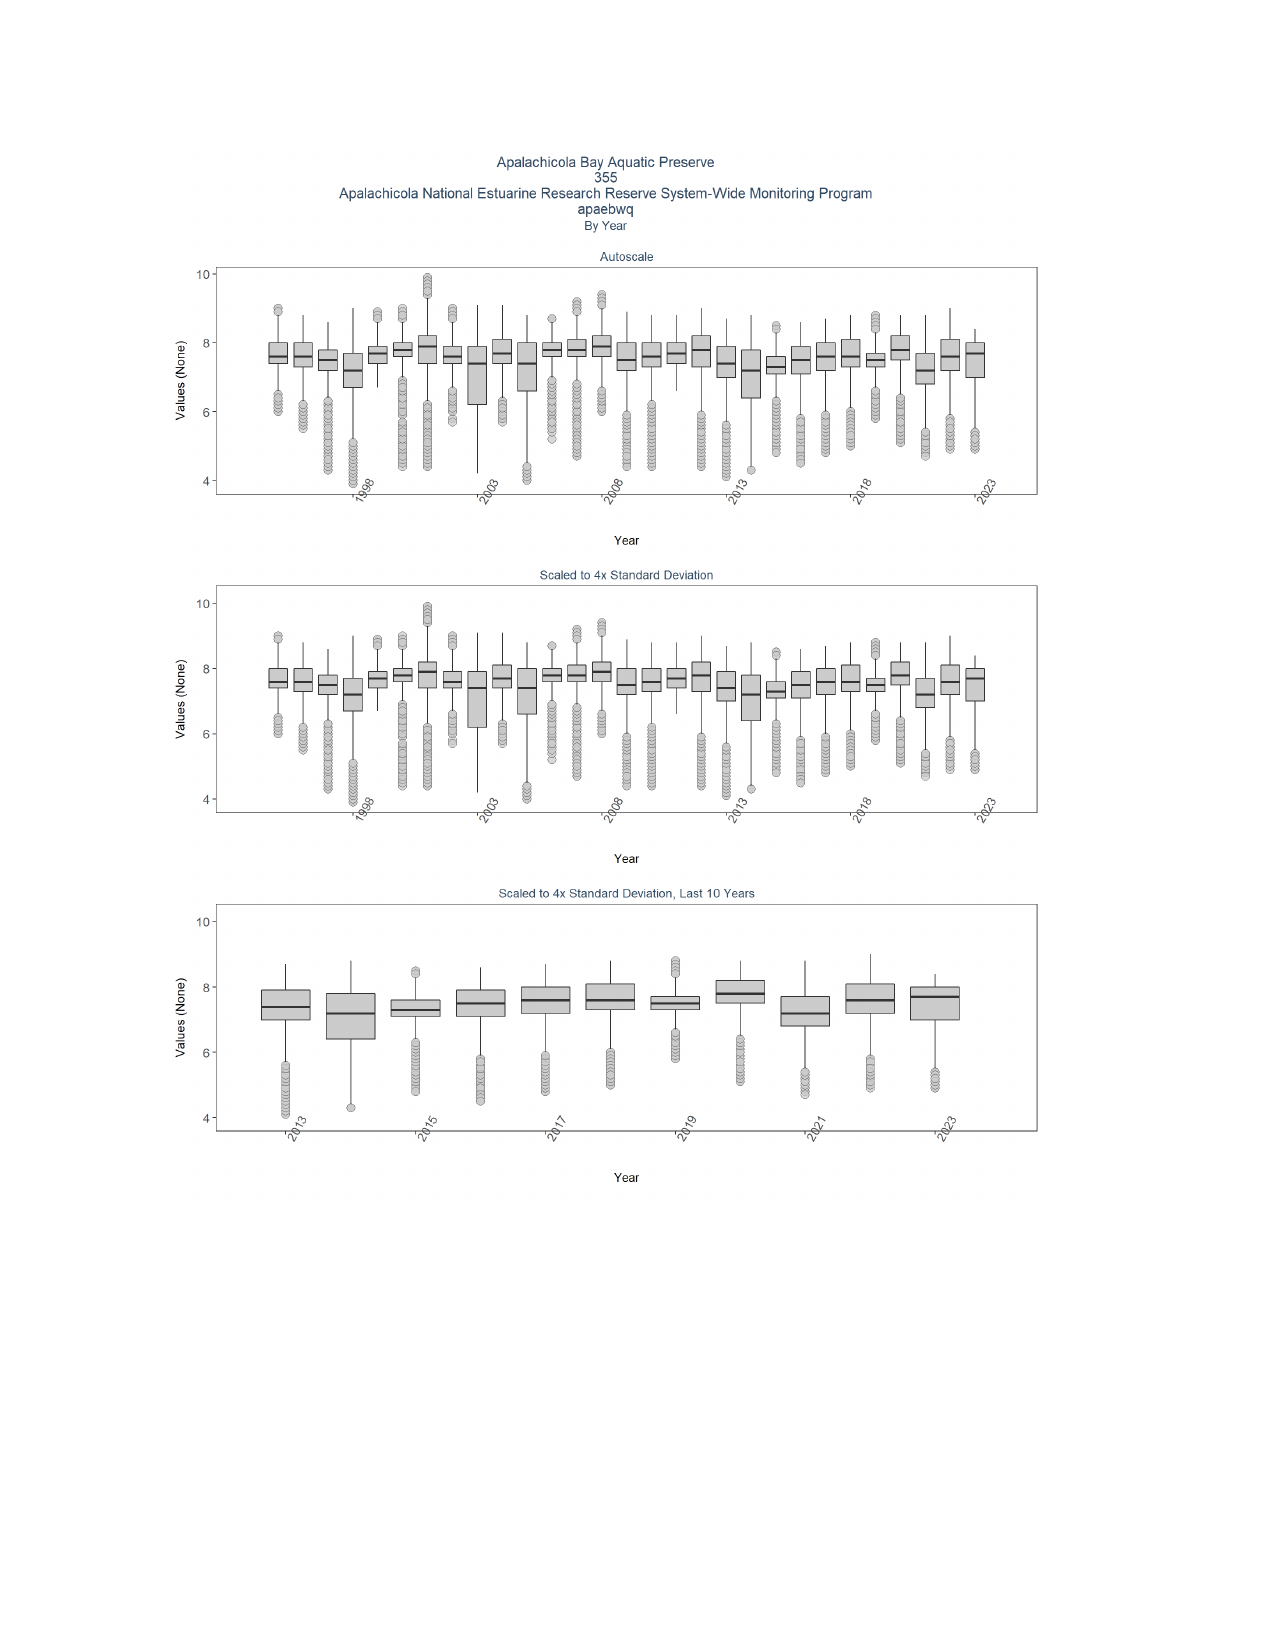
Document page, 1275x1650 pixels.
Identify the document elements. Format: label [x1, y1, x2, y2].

picture [168, 150, 1044, 1200]
